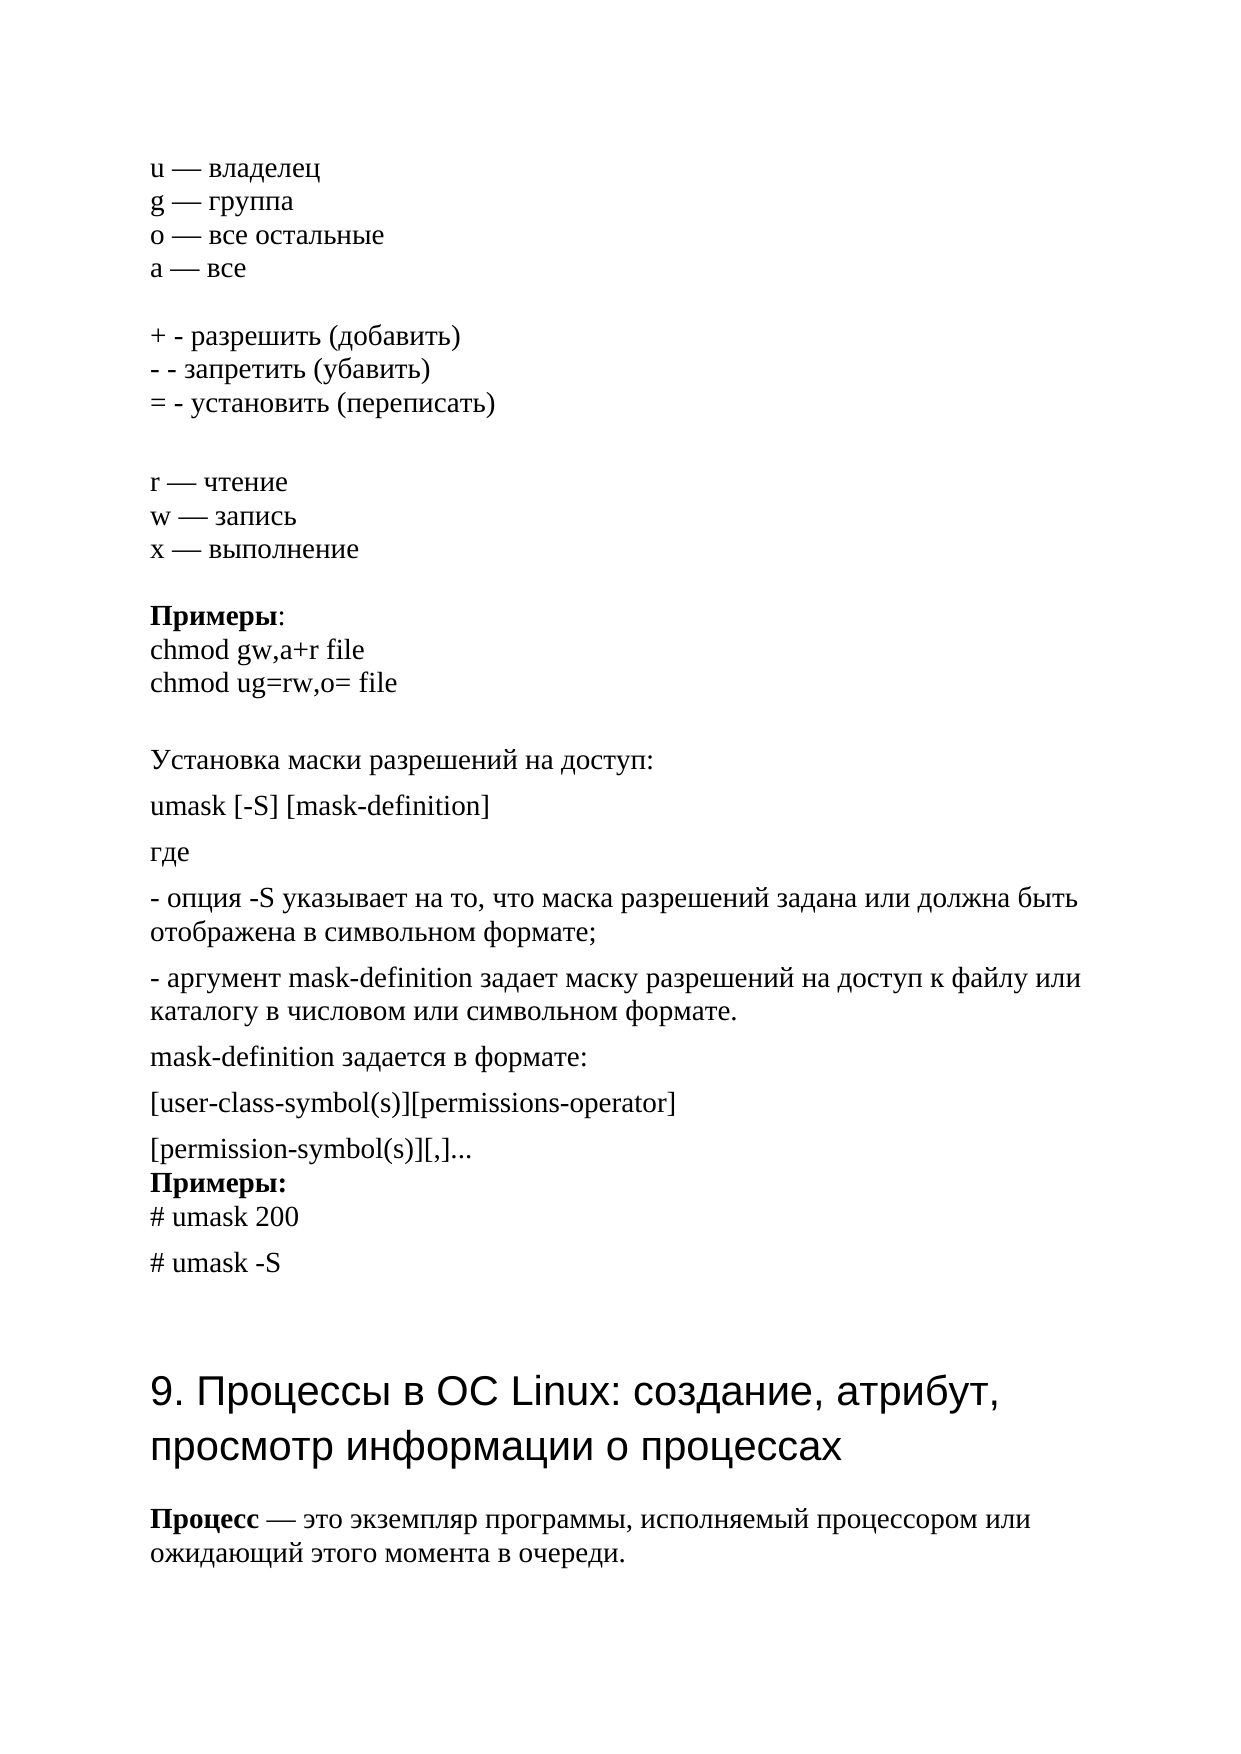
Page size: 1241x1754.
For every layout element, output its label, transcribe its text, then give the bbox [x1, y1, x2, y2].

text [permission-symbol(s)][,]... [150, 1132, 1090, 1165]
text Примеры: [150, 1165, 1090, 1199]
text + - разрешить (добавить) [150, 318, 1090, 351]
text # umask 200 [150, 1199, 1090, 1232]
text = - установить (переписать) [150, 385, 1090, 418]
text chmod g­w,a+r file [150, 632, 1090, 666]
text o — все остальные [150, 217, 1090, 251]
text a — все [150, 251, 1090, 284]
text g — группа [150, 183, 1090, 217]
subtitle 9. Процессы в ОС Linux: создание, атрибут, просмотр информации о процессах [150, 1366, 1090, 1469]
text w — запись [150, 498, 1090, 531]
text - - запретить (убавить) [150, 351, 1090, 385]
text [user-class-symbol(s)][permissions-operator] [150, 1086, 1090, 1119]
text - опция -S указывает на то, что маска разрешений задана или должна быть отображена в символьном формате; [150, 880, 1090, 947]
text Установка маски разрешений на доступ: [150, 742, 1090, 776]
text r — чтение [150, 464, 1090, 498]
text Процесс — это экземпляр программы, исполняемый процессором или ожидающий этого момента в очереди. [150, 1501, 1090, 1568]
text mask-definition задается в формате: [150, 1039, 1090, 1073]
text x — выполнение [150, 531, 1090, 565]
text Примеры: [150, 598, 1090, 632]
text - аргумент mask-definition задает маску разрешений на доступ к файлу или каталогу в числовом или символьном формате. [150, 960, 1090, 1027]
text chmod ug=rw,o= file [150, 666, 1090, 699]
text где [150, 834, 1090, 868]
text umask [-S] [mask-definition] [150, 788, 1090, 822]
text # umask -S [150, 1245, 1090, 1278]
text u — владелец [150, 150, 1090, 183]
